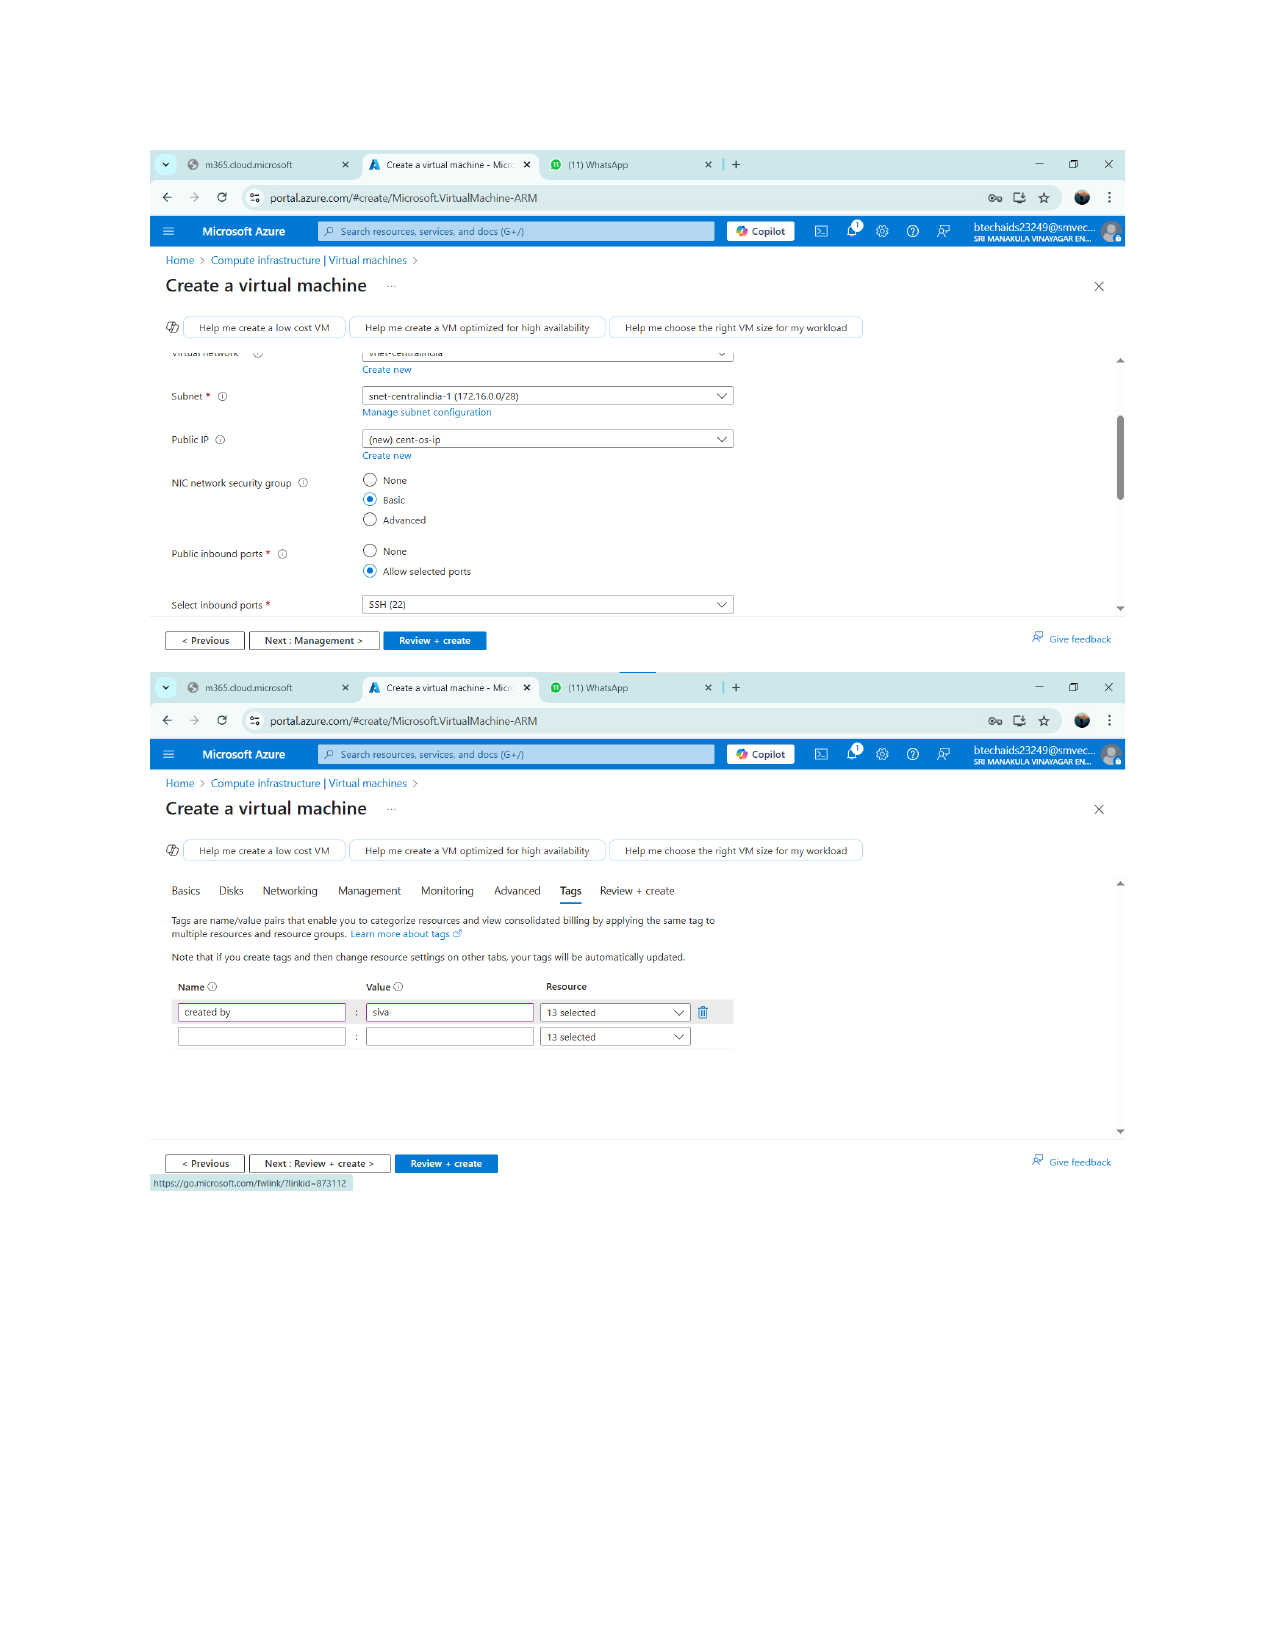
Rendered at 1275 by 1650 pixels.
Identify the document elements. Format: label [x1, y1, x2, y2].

picture [150, 150, 1125, 668]
picture [150, 672, 1125, 1191]
